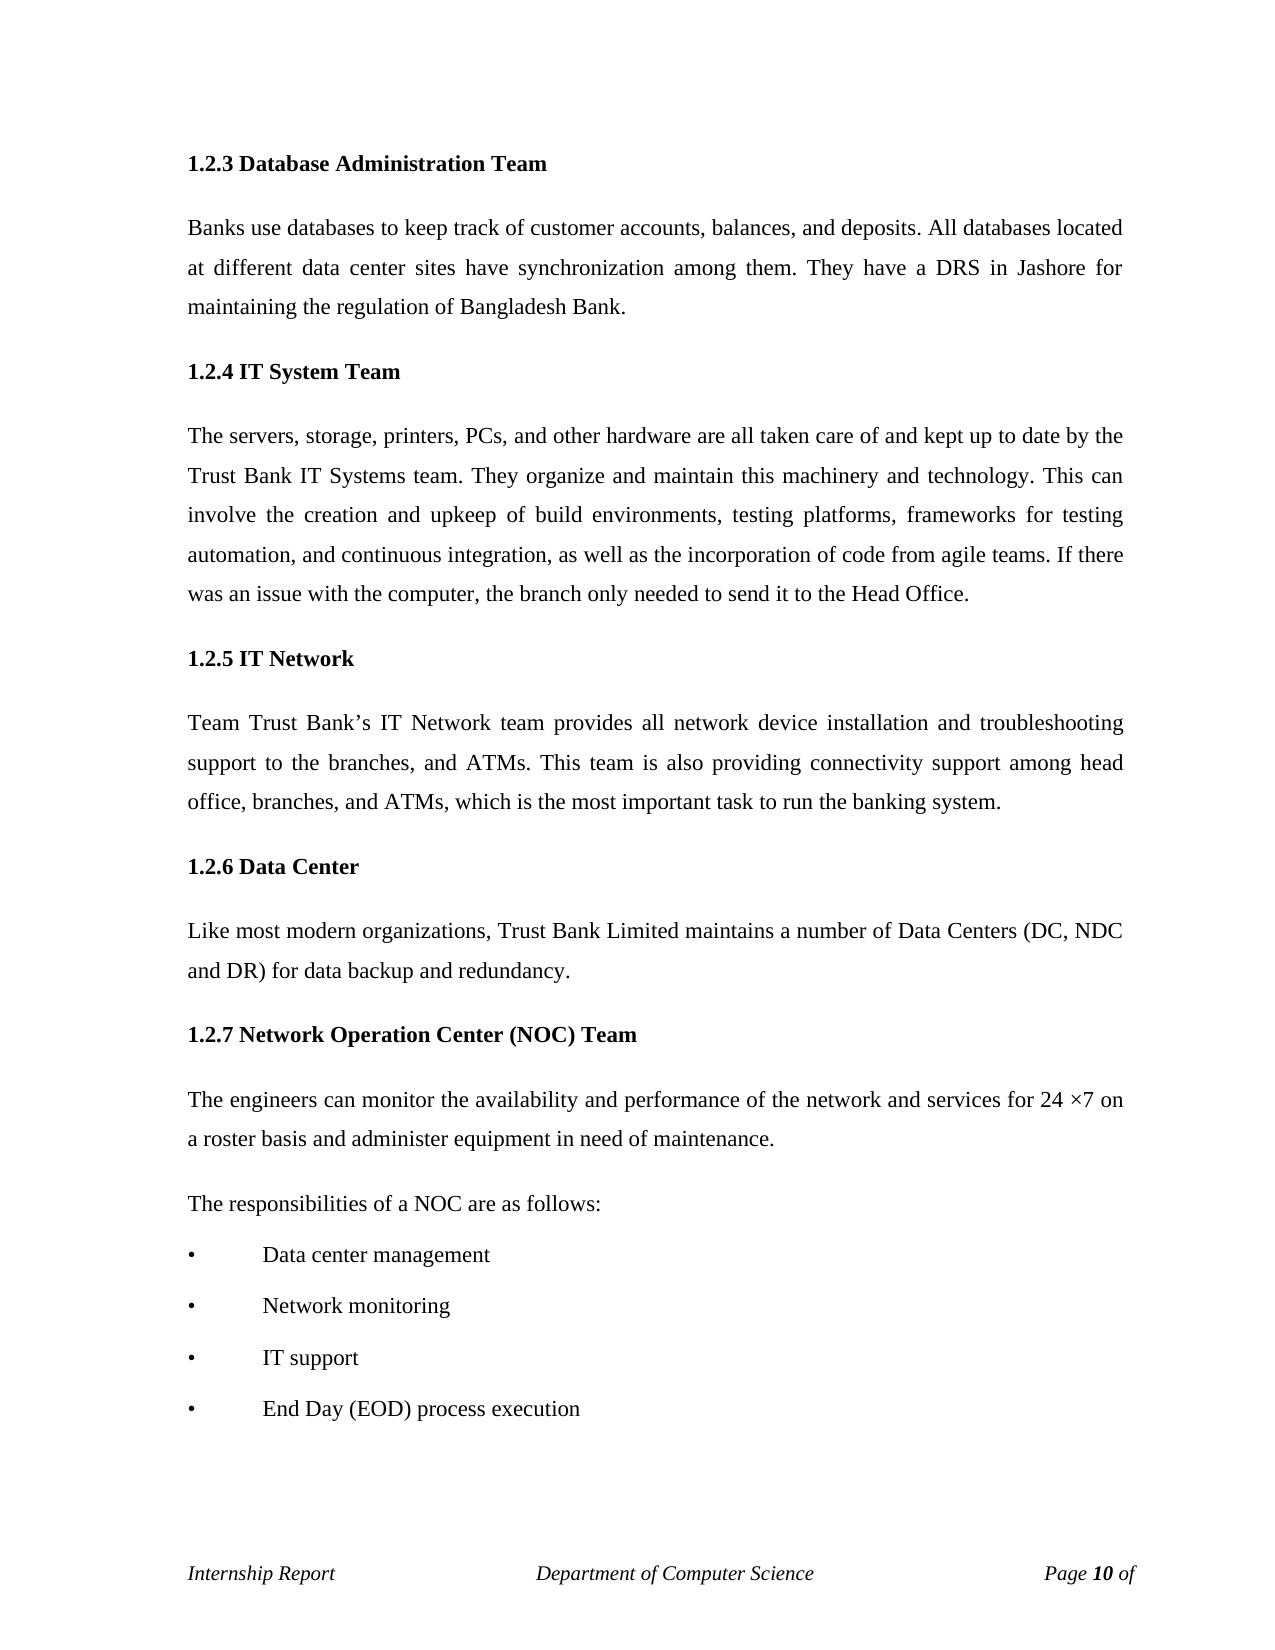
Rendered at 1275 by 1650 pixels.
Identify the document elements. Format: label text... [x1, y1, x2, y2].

text • Data center management [187, 1241, 1125, 1267]
text The responsibilities of a NOC are as follows: [187, 1189, 1125, 1216]
subtitle 1.2.6 Data Center [187, 853, 1125, 879]
text • Network monitoring [187, 1292, 1125, 1319]
subtitle 1.2.7 Network Operation Center (NOC) Team [187, 1021, 1125, 1047]
subtitle 1.2.5 IT Network [187, 645, 1125, 671]
text • End Day (EOD) process execution [187, 1395, 1125, 1421]
text Like most modern organizations, Trust Bank Limited maintains a number of Data Centers (DC, NDC and DR) for data backup and redundancy. [187, 917, 1125, 983]
text Banks use databases to keep track of customer accounts, balances, and deposits. All databases located at different data center sites have synchronization among them. They have a DRS in Jashore for maintaining the regulation of Bangladesh Bank. [187, 214, 1125, 320]
subtitle 1.2.3 Database Administration Team [187, 150, 1125, 176]
text • IT support [187, 1344, 1125, 1370]
text Team Trust Bank’s IT Network team provides all network device installation and troubleshooting support to the branches, and ATMs. This team is also providing connectivity support among head office, branches, and ATMs, which is the most important task to run the banking system. [187, 709, 1125, 814]
text The servers, storage, printers, PCs, and other hardware are all taken care of and kept up to date by the Trust Bank IT Systems team. They organize and maintain this machinery and technology. This can involve the creation and upkeep of build environments, testing platforms, frameworks for testing automation, and continuous integration, as well as the incorporation of code from agile teams. If there was an issue with the computer, the branch only needed to send it to the Head Office. [187, 422, 1125, 607]
subtitle 1.2.4 IT System Team [187, 358, 1125, 384]
text The engineers can monitor the availability and performance of the network and services for 24 ×7 on a roster basis and administer equipment in need of maintenance. [187, 1086, 1125, 1151]
